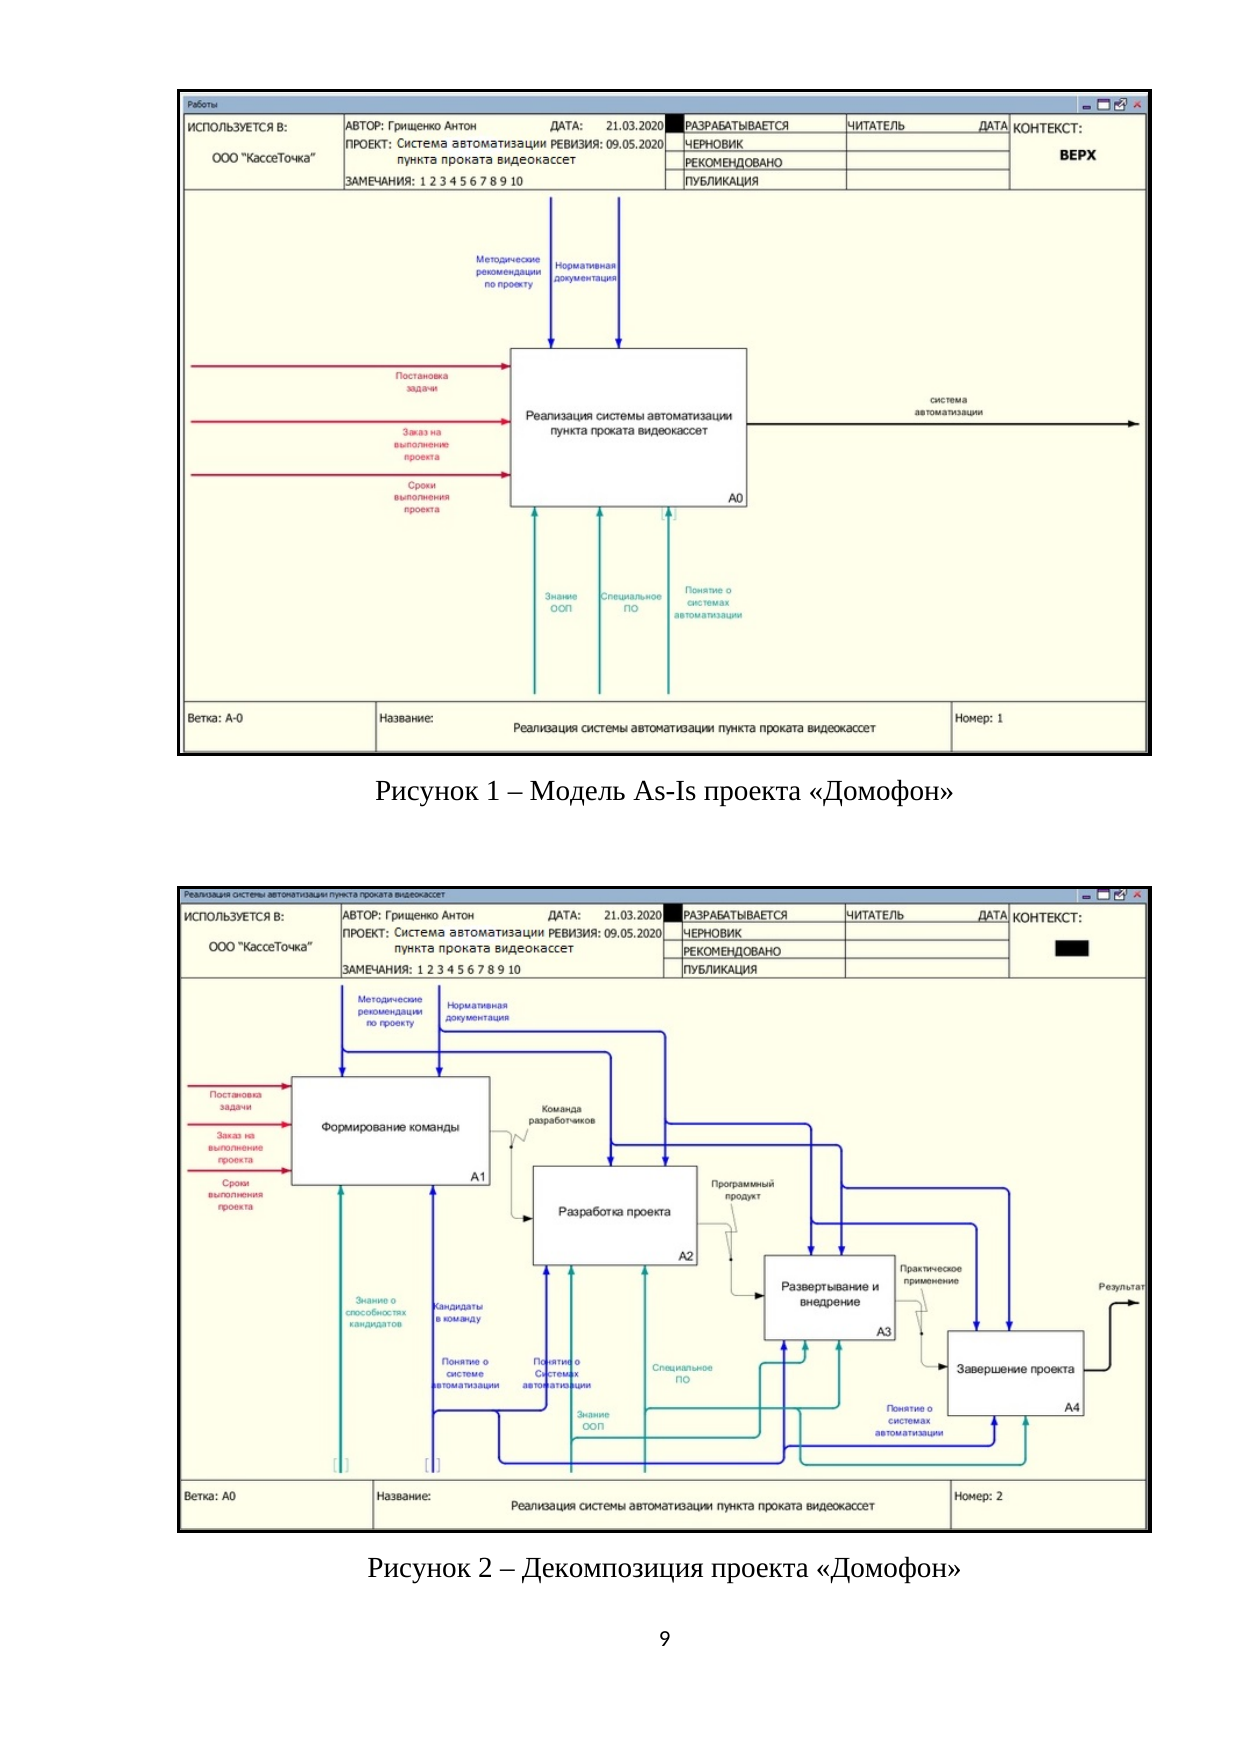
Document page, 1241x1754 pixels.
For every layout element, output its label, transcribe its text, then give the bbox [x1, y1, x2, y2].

picture [180, 889, 1148, 1530]
text Рисунок 2 – Декомпозиция проекта «Домофон» [177, 1550, 1152, 1583]
text Рисунок 1 – Модель As-Is проекта «Домофон» [177, 773, 1152, 806]
picture [180, 92, 1148, 753]
